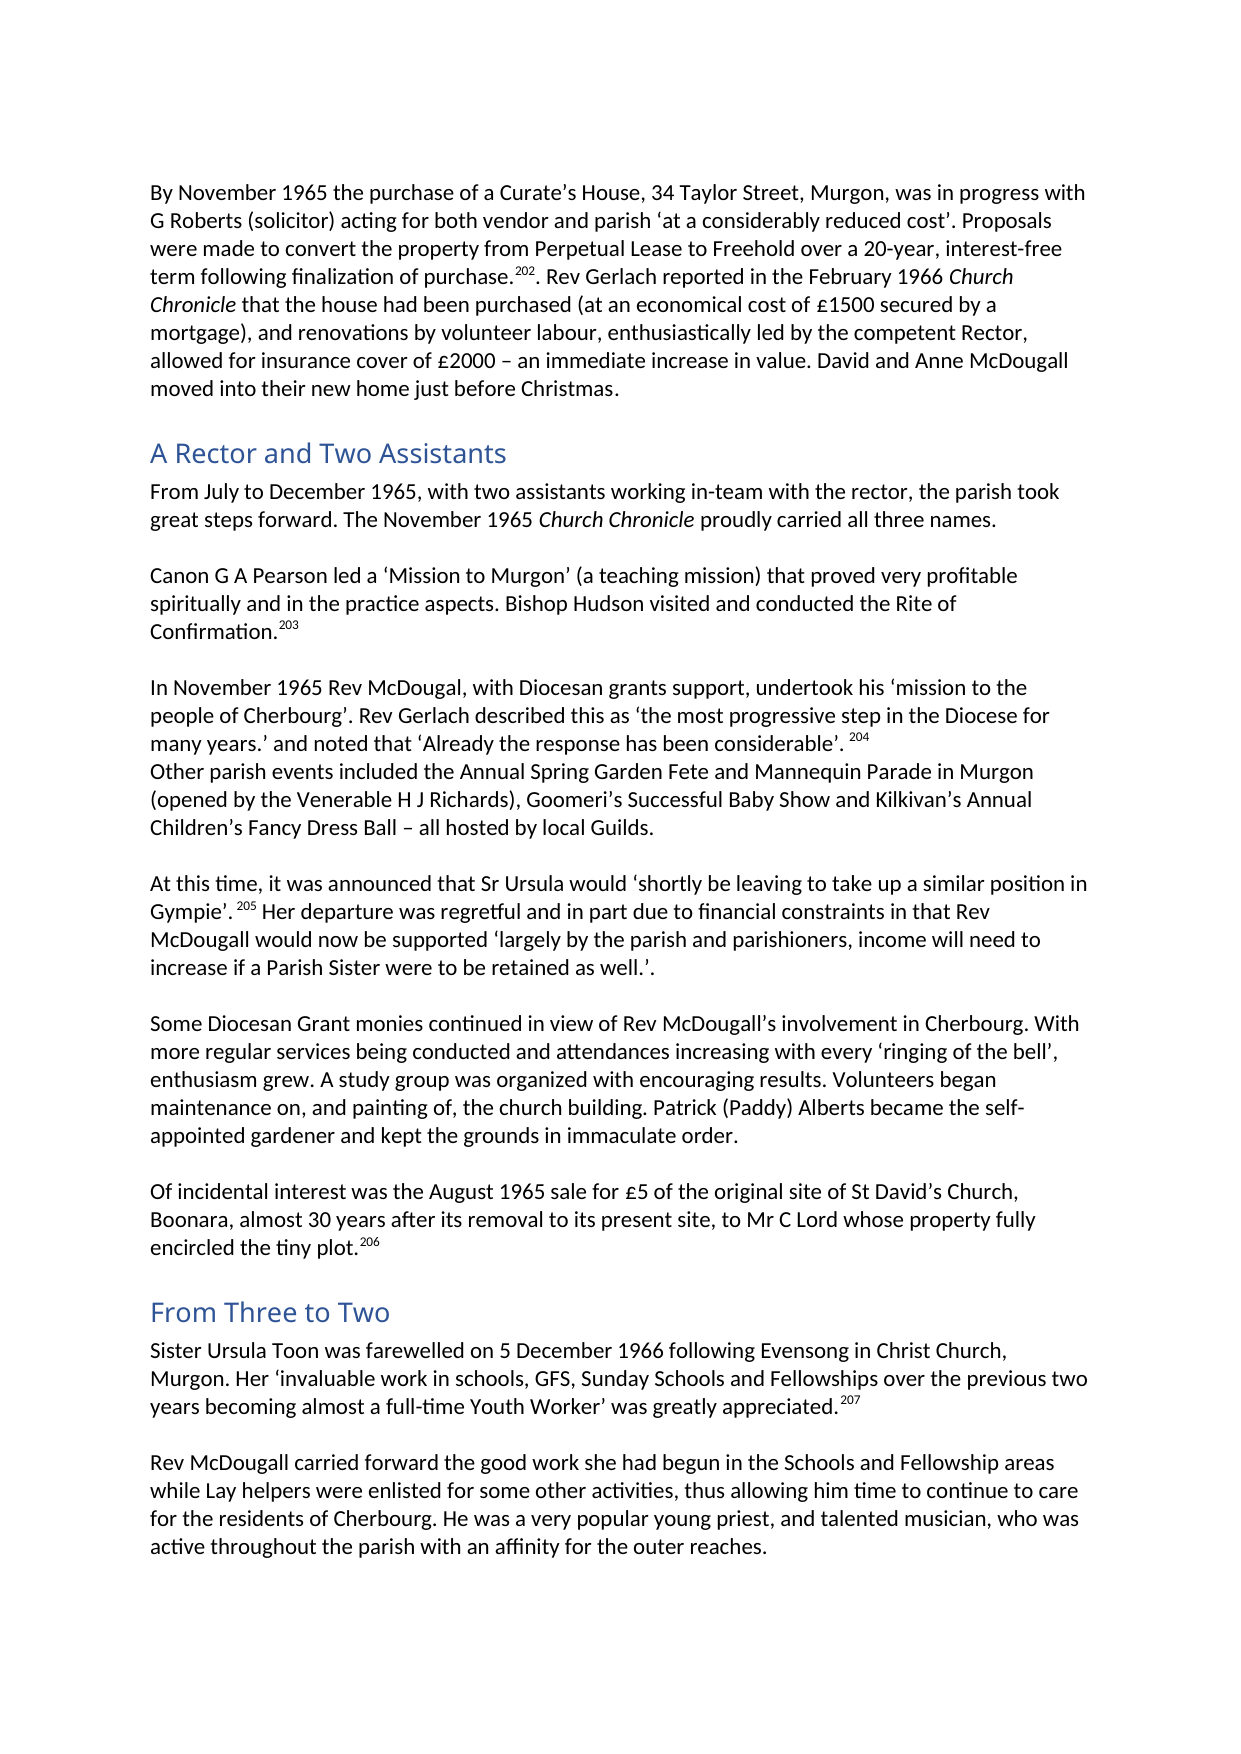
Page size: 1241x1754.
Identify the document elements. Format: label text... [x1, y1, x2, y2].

subtitle From Three to Two [150, 1293, 1090, 1330]
subtitle A Rector and Two Assistants [150, 434, 1090, 471]
text In November 1965 Rev McDougal, with Diocesan grants support, undertook his ‘mission to the people of Cherbourg’. Rev Gerlach described this as ‘the most progressive step in the Diocese for many years.’ and noted that ‘Already the response has been considerable’. [150, 673, 1090, 757]
text Some Diocesan Grant monies continued in view of Rev McDougall’s involvement in Cherbourg. With more regular services being conducted and attendances increasing with every ‘ringing of the bell’, enthusiasm grew. A study group was organized with encouraging results. Volunteers began maintenance on, and painting of, the church building. Patrick (Paddy) Alberts became the self-appointed gardener and kept the grounds in immaculate order. [150, 1009, 1090, 1149]
text By November 1965 the purchase of a Curate’s House, 34 Taylor Street, Murgon, was in progress with G Roberts (solicitor) acting for both vendor and parish ‘at a considerably reduced cost’. Proposals were made to convert the property from Perpetual Lease to Freehold over a 20-year, interest-free term following finalization of purchase.. Rev Gerlach reported in the February 1966 Church Chronicle that the house had been purchased (at an economical cost of £1500 secured by a mortgage), and renovations by volunteer labour, enthusiastically led by the competent Rector, allowed for insurance cover of £2000 – an immediate increase in value. David and Anne McDougall moved into their new home just before Christmas. [150, 178, 1090, 402]
text From July to December 1965, with two assistants working in-team with the rector, the parish took great steps forward. The November 1965 Church Chronicle proudly carried all three names. [150, 477, 1090, 533]
text At this time, it was announced that Sr Ursula would ‘shortly be leaving to take up a similar position in Gympie’. Her departure was regretful and in part due to financial constraints in that Rev McDougall would now be supported ‘largely by the parish and parishioners, income will need to increase if a Parish Sister were to be retained as well.’. [150, 869, 1090, 981]
text Canon G A Pearson led a ‘Mission to Murgon’ (a teaching mission) that proved very profitable spiritually and in the practice aspects. Bishop Hudson visited and conducted the Rite of Confirmation. [150, 561, 1090, 645]
text Rev McDougall carried forward the good work she had begun in the Schools and Fellowship areas while Lay helpers were enlisted for some other activities, thus allowing him time to continue to care for the residents of Cherbourg. He was a very popular young priest, and talented musician, who was active throughout the parish with an affinity for the outer reaches. [150, 1448, 1090, 1560]
text Sister Ursula Toon was farewelled on 5 December 1966 following Evensong in Christ Church, Murgon. Her ‘invaluable work in schools, GFS, Sunday Schools and Fellowships over the previous two years becoming almost a full-time Youth Worker’ was greatly appreciated. [150, 1336, 1090, 1420]
text Other parish events included the Annual Spring Garden Fete and Mannequin Parade in Murgon (opened by the Venerable H J Richards), Goomeri’s Successful Baby Show and Kilkivan’s Annual Children’s Fancy Dress Ball – all hosted by local Guilds. [150, 757, 1090, 841]
text Of incidental interest was the August 1965 sale for £5 of the original site of St David’s Church, Boonara, almost 30 years after its removal to its present site, to Mr C Lord whose property fully encircled the tiny plot. [150, 1177, 1090, 1261]
